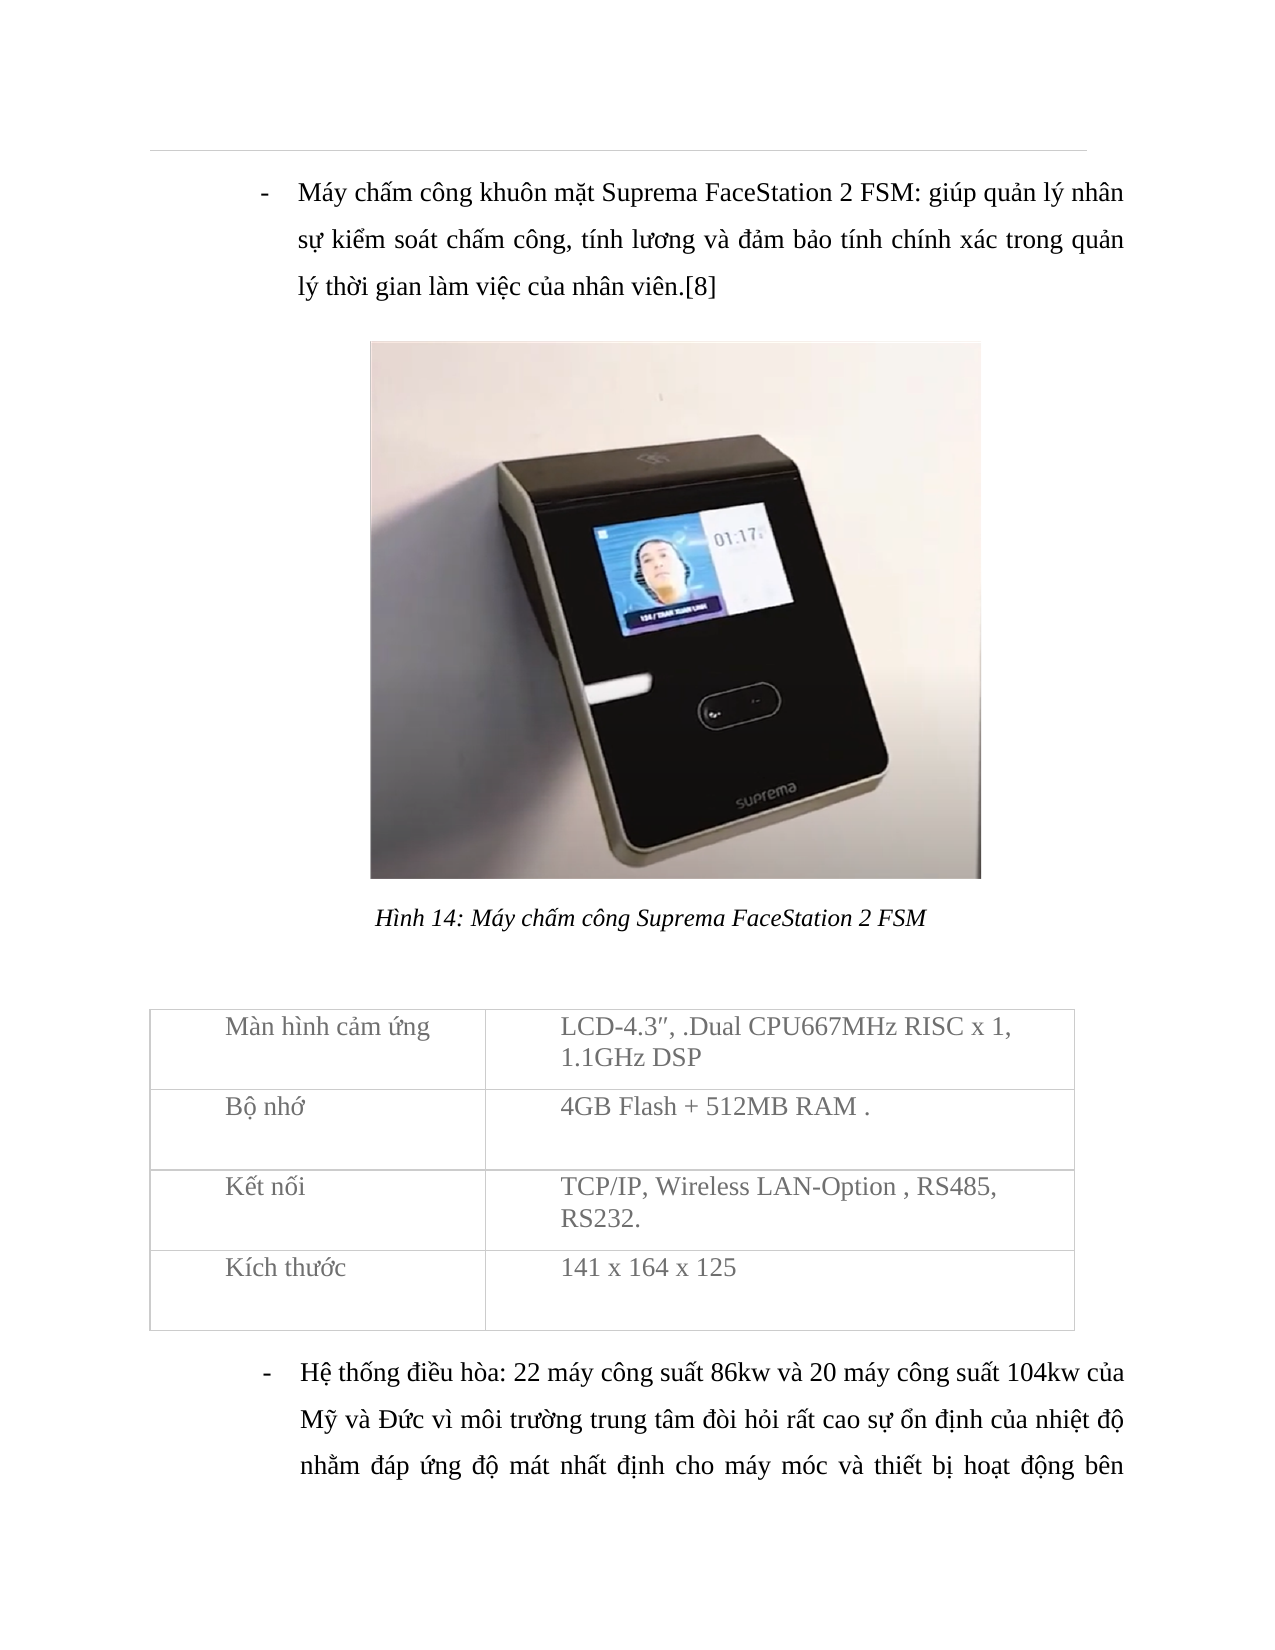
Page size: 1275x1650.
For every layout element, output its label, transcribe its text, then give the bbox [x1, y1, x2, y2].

table_header Màn hình cảm ứng [151, 1010, 485, 1089]
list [262, 1356, 1125, 1481]
table_cell TCP/IP, Wireless LAN-Option , RS485, RS232. [486, 1171, 1074, 1249]
table_cell 141 x 164 x 125 [486, 1251, 1074, 1330]
table_cell Bộ nhớ [151, 1090, 485, 1169]
picture [303, 341, 982, 879]
table_cell 4GB Flash + 512MB RAM . [486, 1090, 1074, 1169]
list Máy chấm công khuôn mặt Suprema FaceStation 2 FSM: giúp quản lý nhân sự kiểm soát chấm công, tính lương và đảm bảo tính chính xác trong quản lý thời gian làm việc của nhân viên.[8] [260, 176, 1125, 301]
table_cell Kích thước [151, 1251, 485, 1330]
text Hình 14: Máy chấm công Suprema FaceStation 2 FSM [178, 903, 1125, 932]
table_cell Kết nối [151, 1171, 485, 1249]
table_header LCD-4.3″, .Dual CPU667MHz RISC x 1, 1.1GHz DSP [486, 1010, 1074, 1089]
